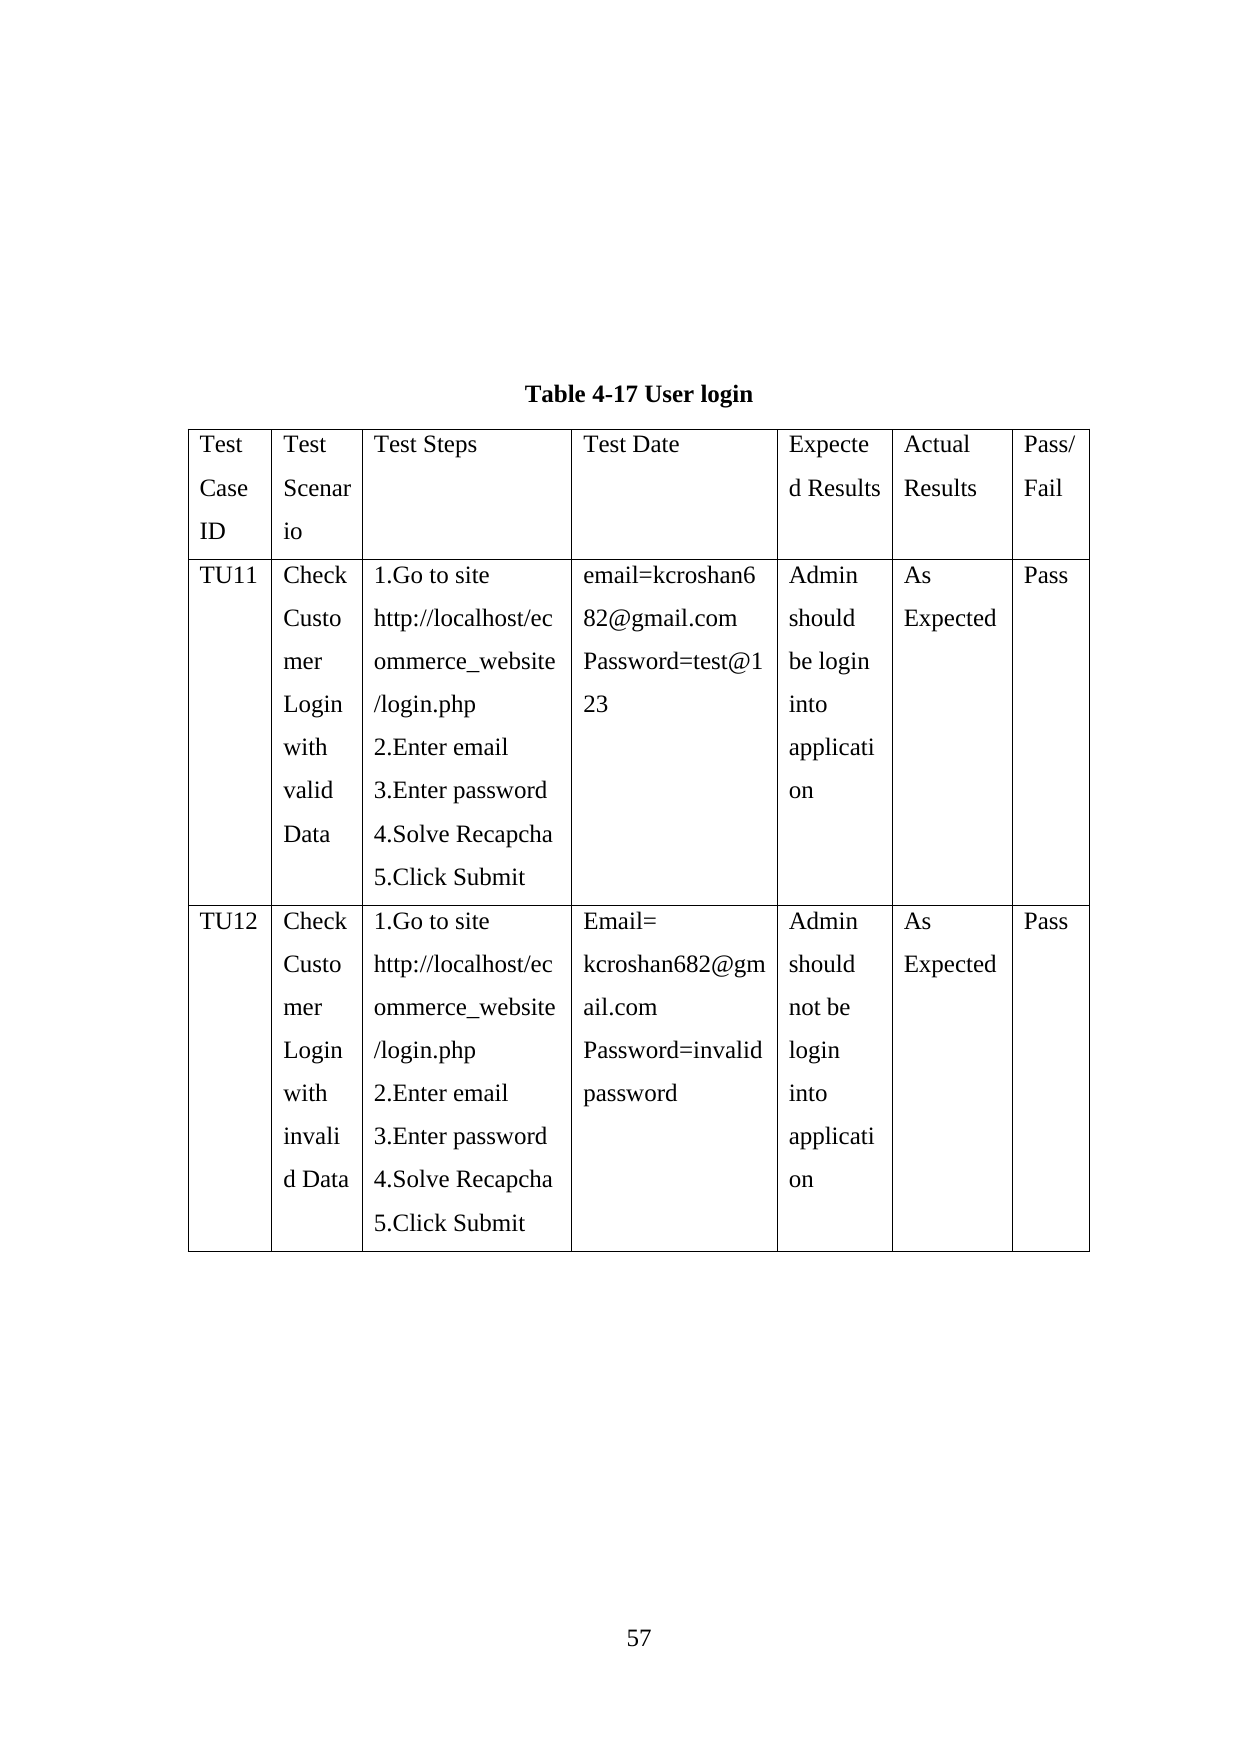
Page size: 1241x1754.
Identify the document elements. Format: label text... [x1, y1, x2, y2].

table_header Expected Results [778, 430, 892, 559]
table_cell Admin should not be login into application [778, 906, 892, 1251]
table_cell Check Customer Login with invalid Data [272, 906, 362, 1251]
table_cell email=kcroshan682@gmail.com Password=test@123 [572, 560, 777, 905]
table_header Test Case ID [189, 430, 271, 559]
table_cell Check Customer Login with valid Data [272, 560, 362, 905]
table_cell TU12 [189, 906, 271, 1251]
table_cell 1.Go to site http://localhost/ecommerce_website/login.php 2.Enter email 3.Enter password 4.Solve Recapcha 5.Click Submit [363, 906, 571, 1251]
table_cell As Expected [893, 560, 1012, 905]
table_header Test Steps [363, 430, 571, 559]
table_header Actual Results [893, 430, 1012, 559]
table_cell Admin should be login into application [778, 560, 892, 905]
table_cell TU11 [189, 560, 271, 905]
table_cell Pass [1013, 906, 1089, 1251]
table_header Test Date [572, 430, 777, 559]
table_cell 1.Go to site http://localhost/ecommerce_website/login.php 2.Enter email 3.Enter password 4.Solve Recapcha 5.Click Submit [363, 560, 571, 905]
table_cell Email= kcroshan682@gmail.com Password=invalid password [572, 906, 777, 1251]
table_cell As Expected [893, 906, 1012, 1251]
table_cell Pass [1013, 560, 1089, 905]
table_header Pass/Fail [1013, 430, 1089, 559]
table_header Test Scenario [272, 430, 362, 559]
